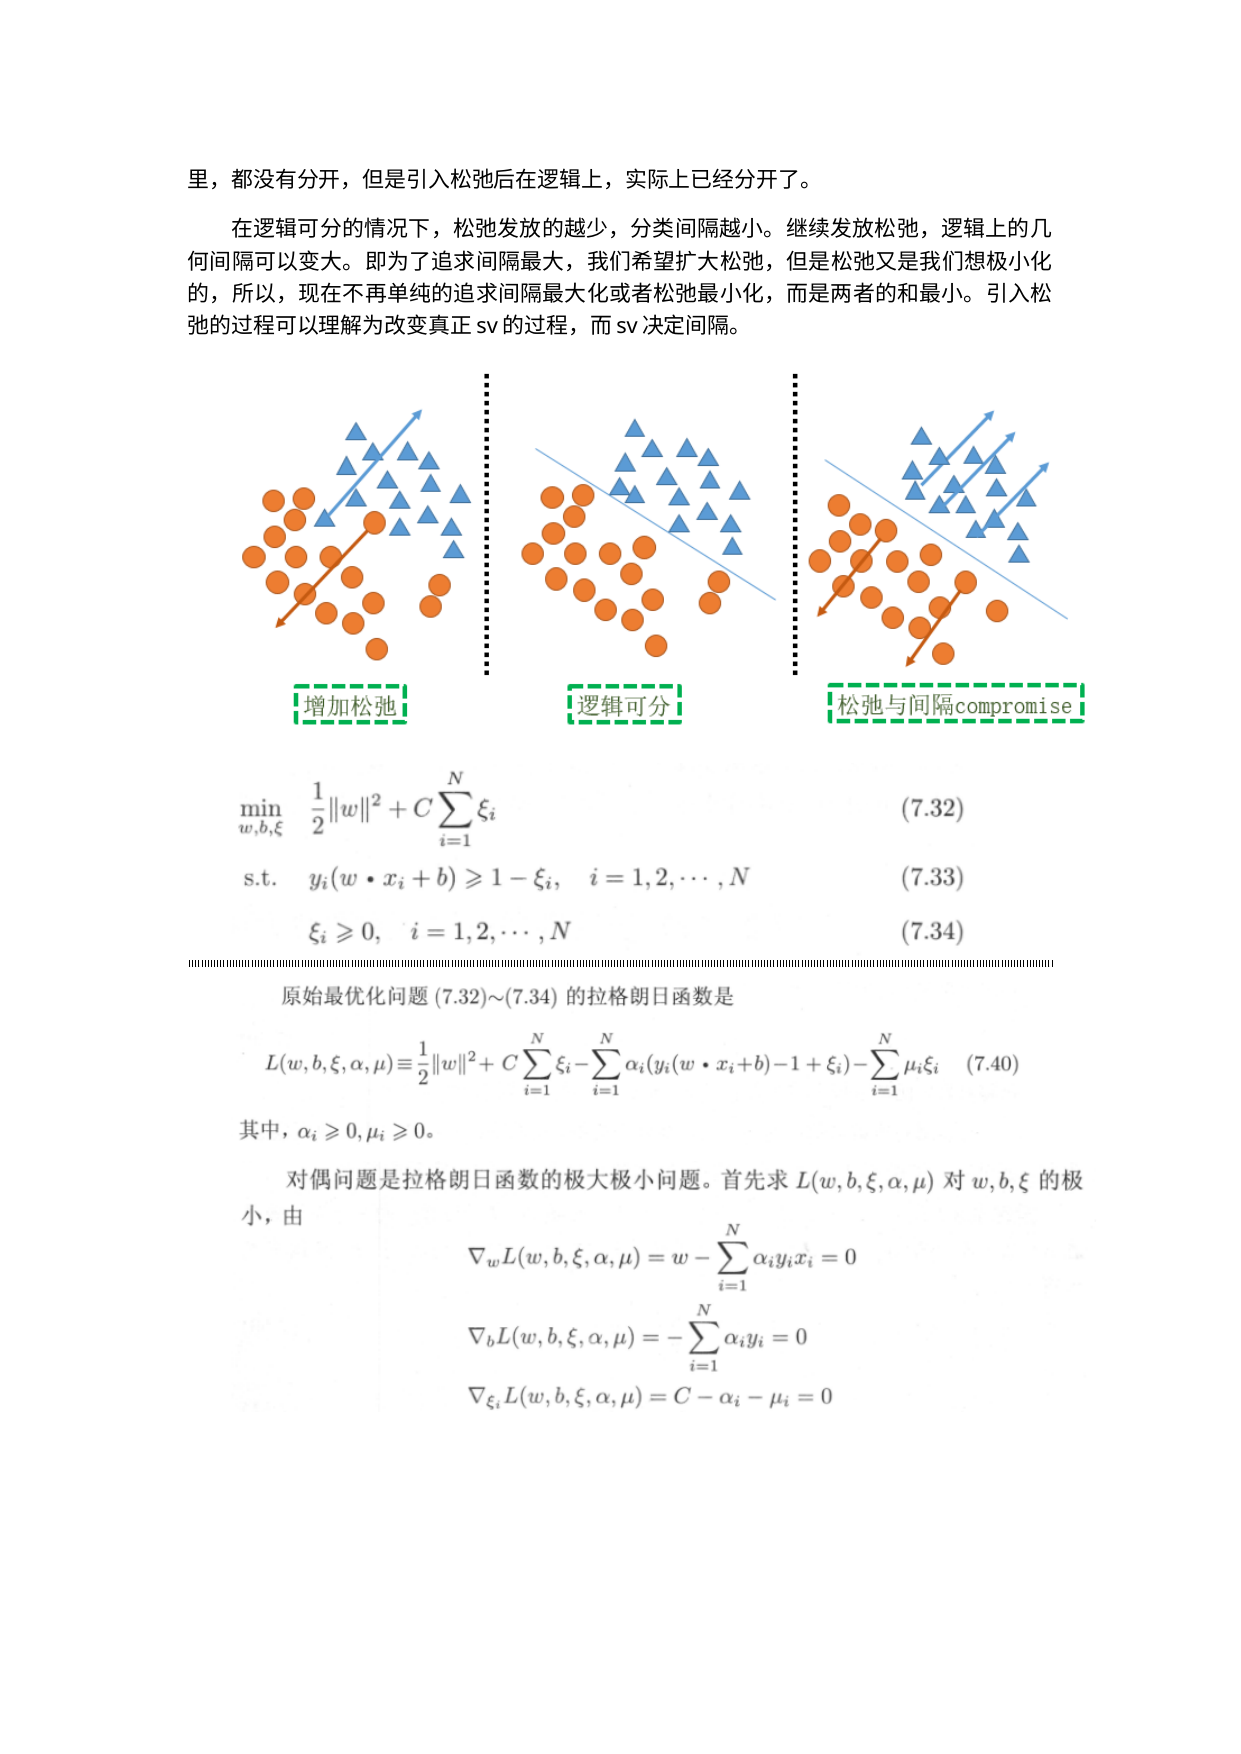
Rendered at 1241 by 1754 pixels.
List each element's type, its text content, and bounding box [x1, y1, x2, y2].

picture [231, 357, 1097, 738]
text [187, 162, 1053, 194]
picture [231, 982, 1030, 1145]
picture [231, 1161, 1097, 1412]
text 在逻辑可分的情况下，松弛发放的越少，分类间隔越小。继续发放松弛，逻辑上的几何间隔可以变大。即为了追求间隔最大，我们希望扩大松弛，但是松弛又是我们想极小化的，所以，现在不再单纯的追求间隔最大化或者松弛最小化，而是两者的和最小。引入松弛的过程可以理解为改变真正sv的过程，而sv决定间隔。 [187, 211, 1053, 341]
